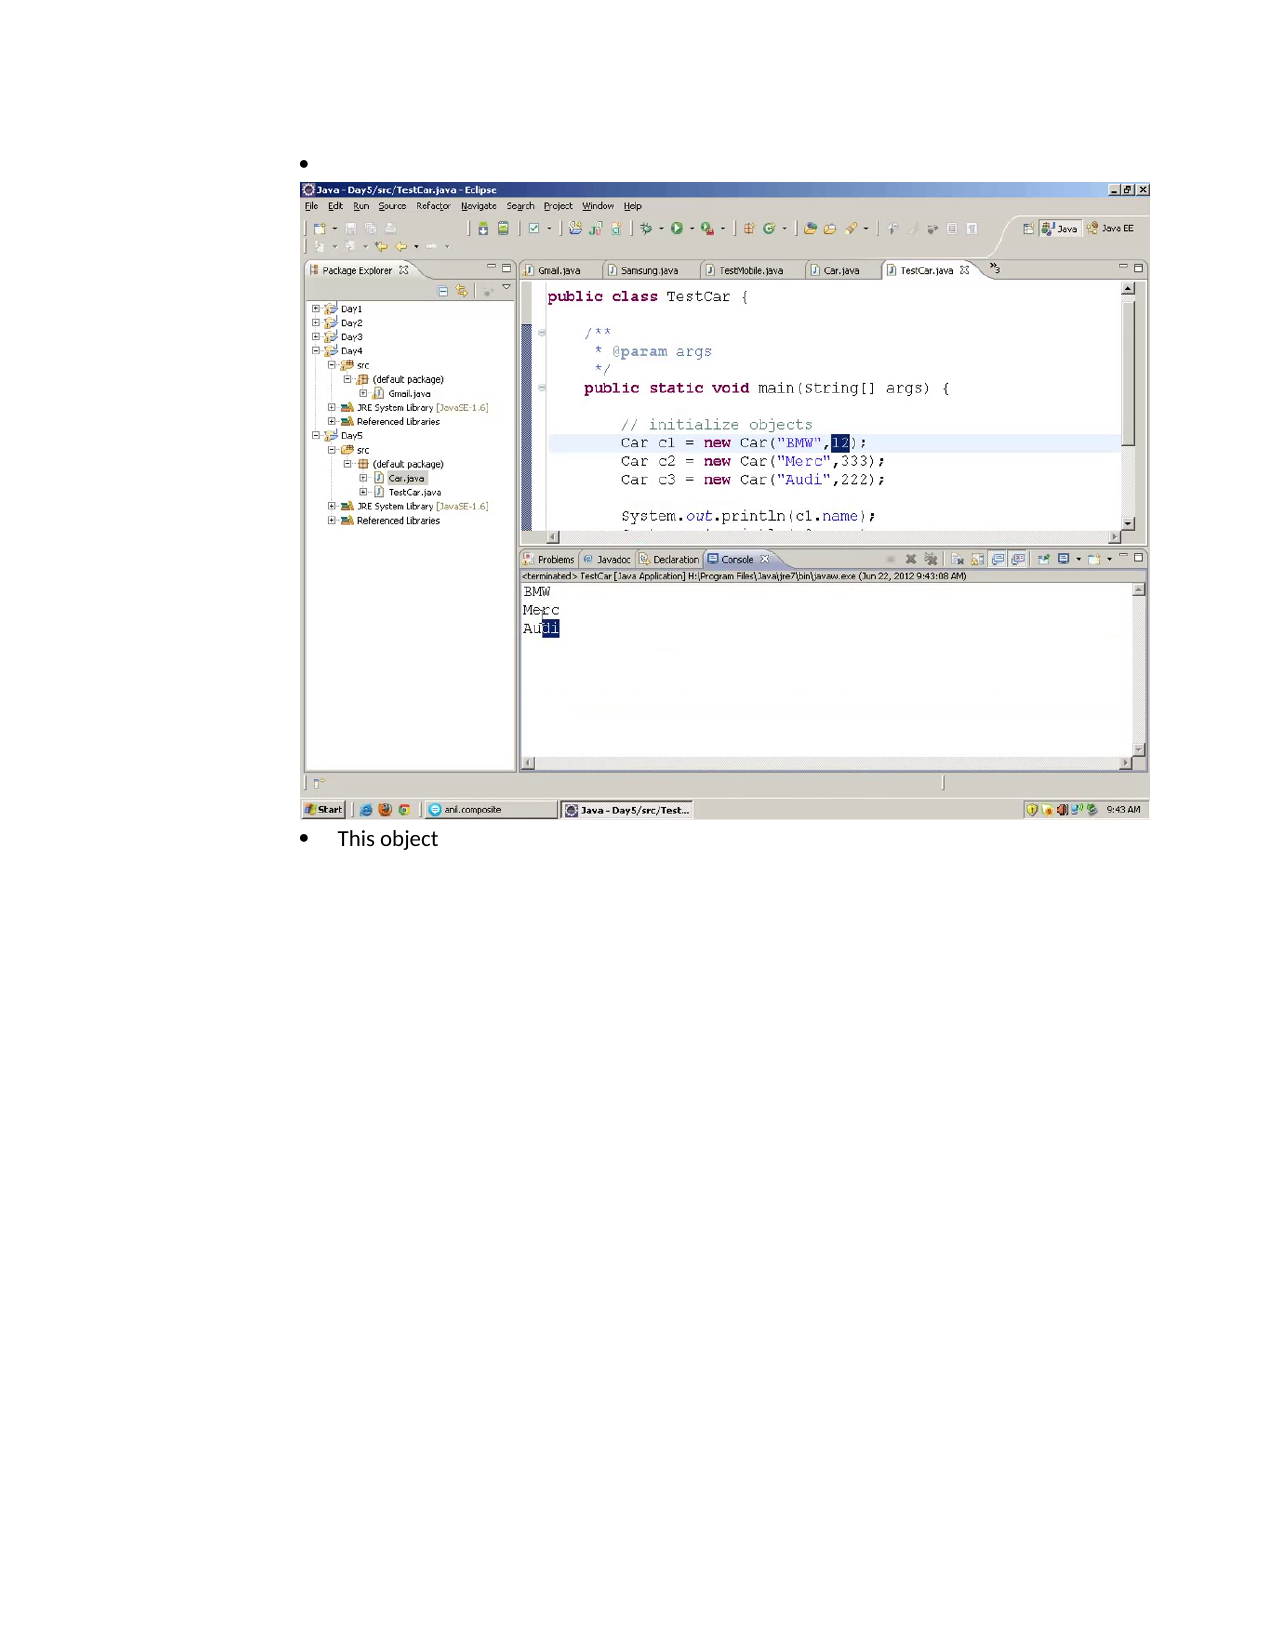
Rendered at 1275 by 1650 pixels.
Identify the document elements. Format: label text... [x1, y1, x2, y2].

list This object [300, 824, 1087, 852]
picture [300, 182, 1150, 820]
